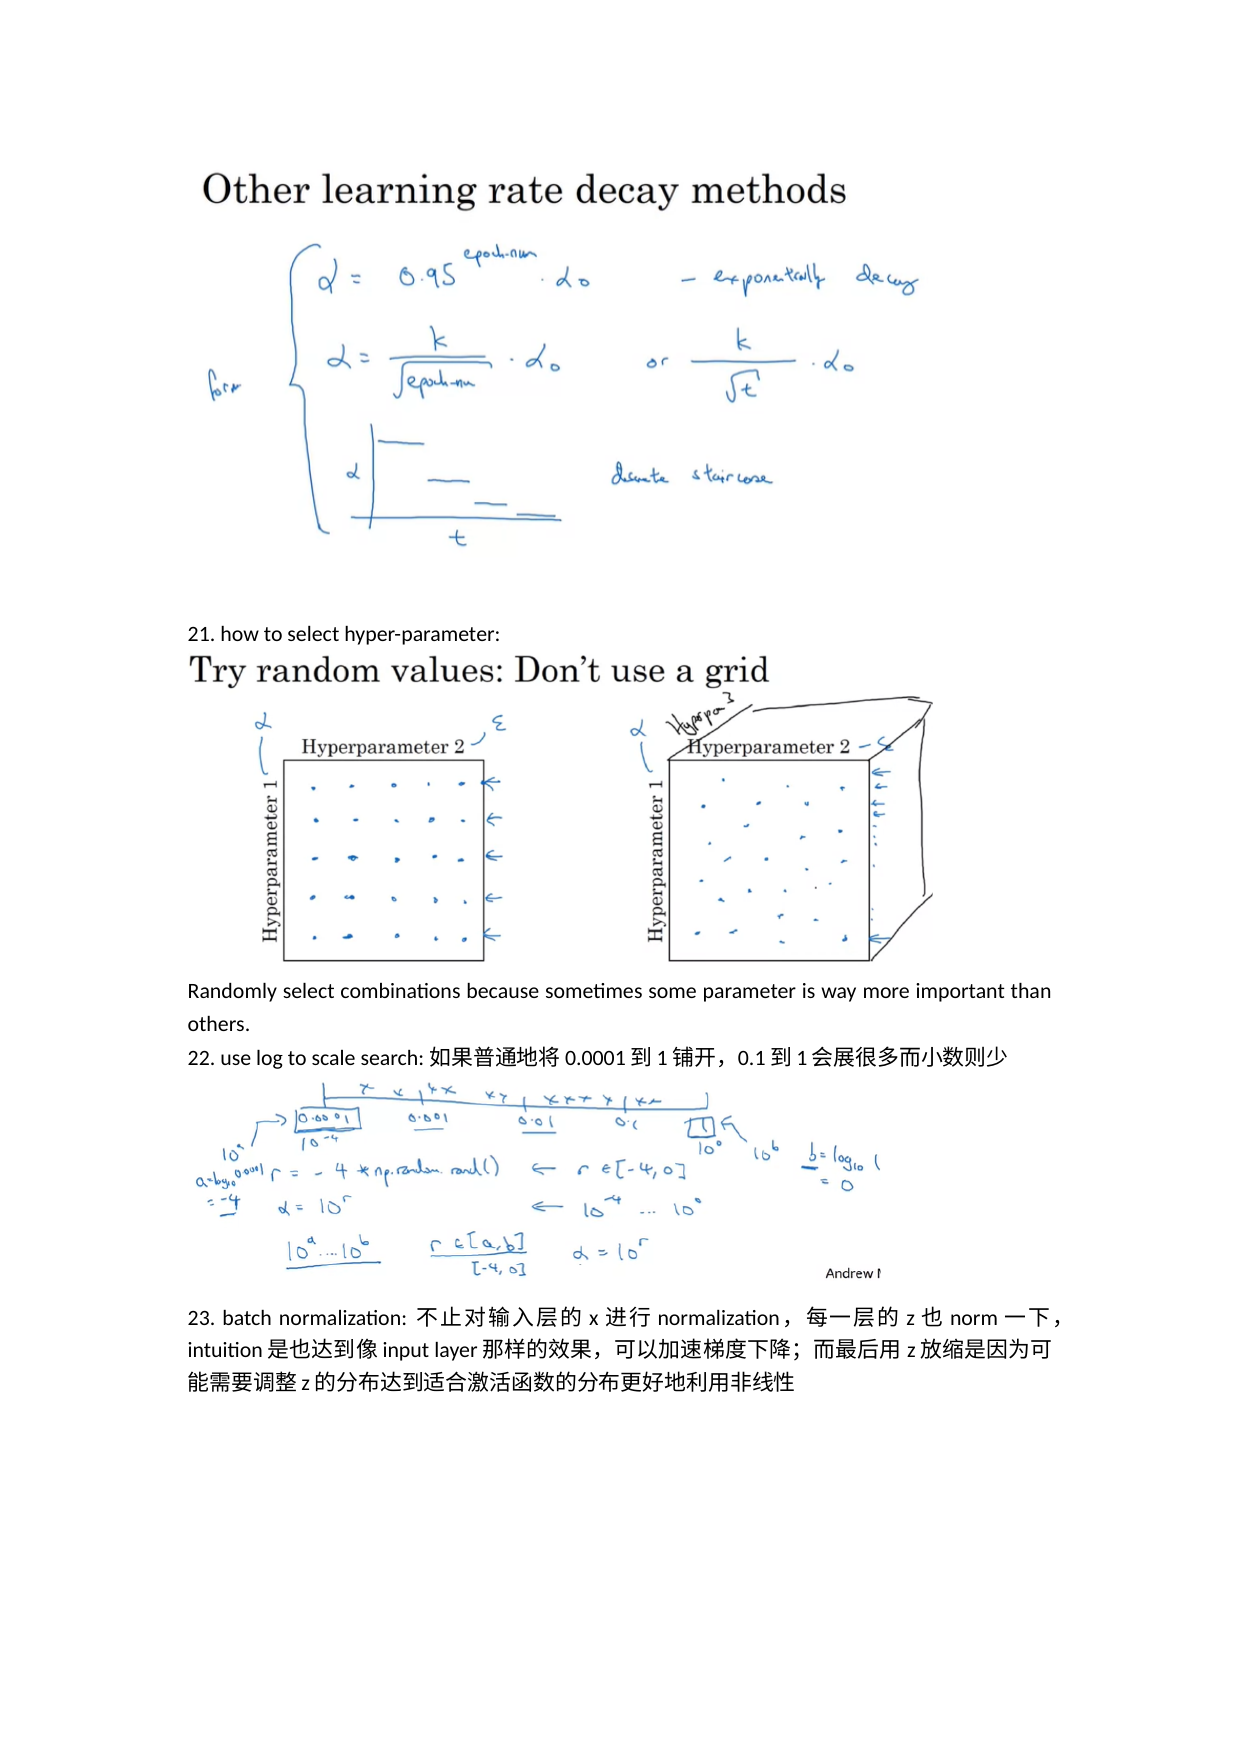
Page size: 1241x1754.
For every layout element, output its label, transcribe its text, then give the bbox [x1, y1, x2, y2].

picture [187, 162, 929, 560]
text Randomly select combinations because sometimes some parameter is way more important than others. [187, 974, 1053, 1039]
picture [187, 649, 933, 972]
text 21. how to select hyper-parameter: [187, 617, 1053, 649]
text 22. use log to scale search: 如果普通地将0.0001到1铺开，0.1到1会展很多而小数则少 [187, 1039, 1053, 1072]
text 23. batch normalization: 不止对输入层的x进行normalization，每一层的z也norm一下，intuition是也达到像input layer那样的效果，可以加速梯度下降；而最后用z放缩是因为可能需要调整z的分布达到适合激活函数的分布更好地利用非线性 [187, 1299, 1053, 1397]
picture [187, 1072, 881, 1281]
